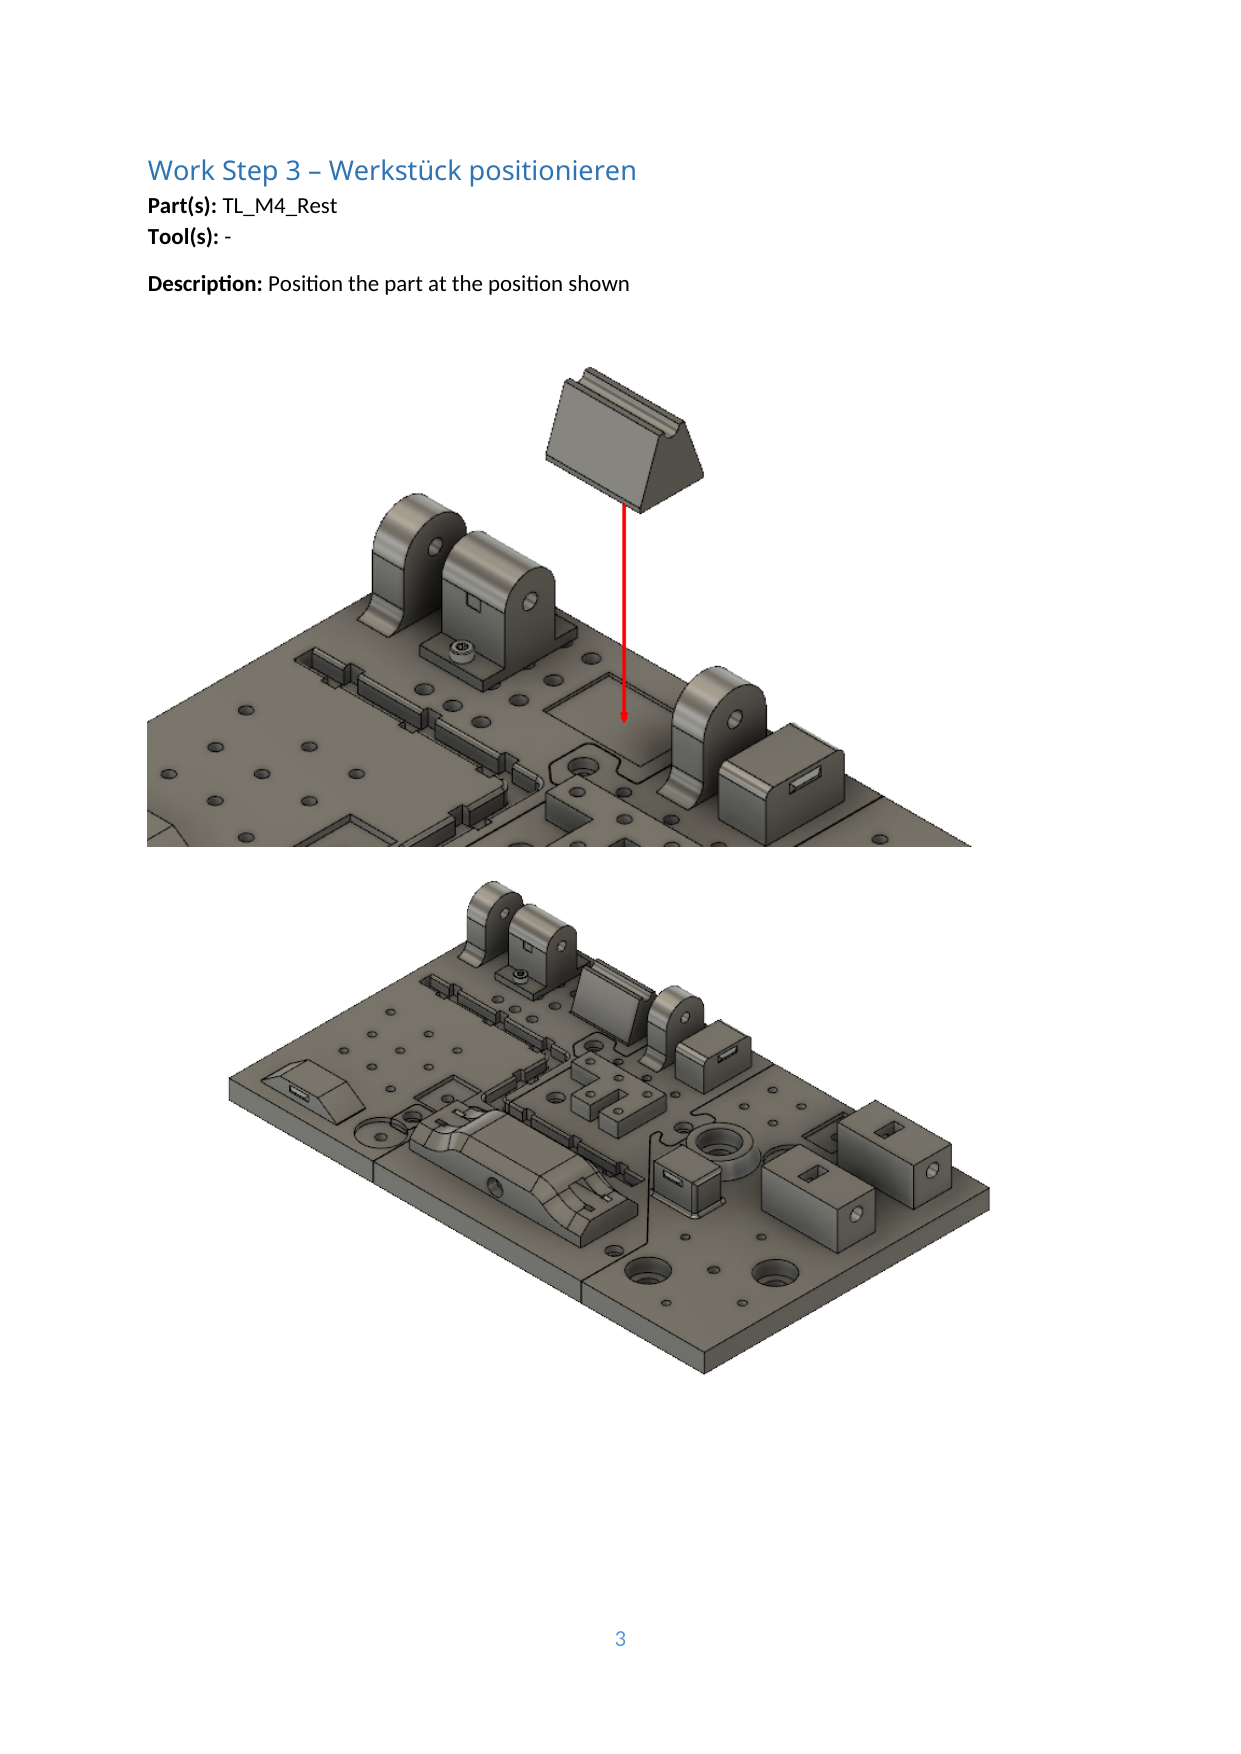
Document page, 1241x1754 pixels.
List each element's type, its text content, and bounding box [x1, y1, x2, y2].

text Part(s): TL_M4_Rest Tool(s): - [148, 192, 1093, 250]
text Description: Position the part at the position shown [148, 269, 1093, 297]
picture [147, 865, 1092, 1397]
picture [147, 315, 1093, 847]
subtitle Work Step 3 – Werkstück positionieren [148, 152, 1093, 189]
